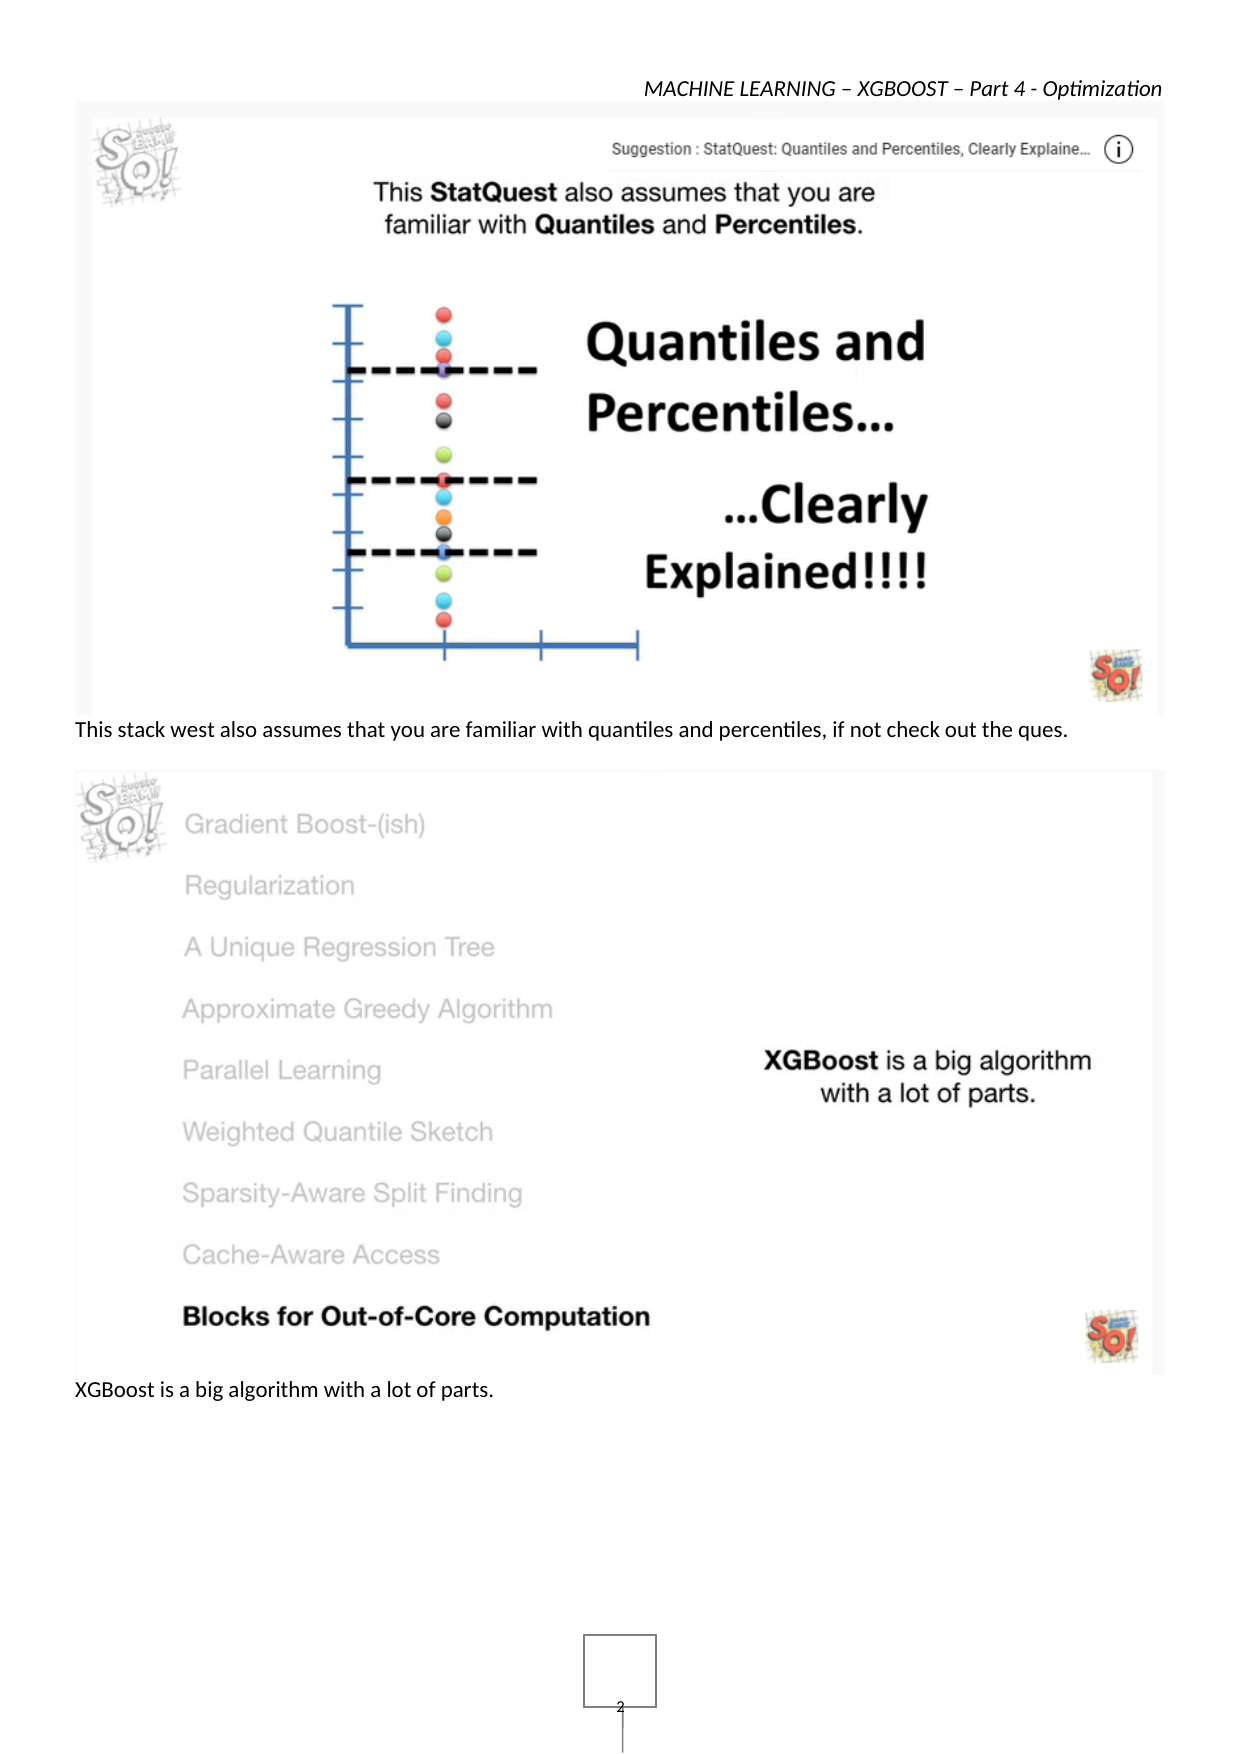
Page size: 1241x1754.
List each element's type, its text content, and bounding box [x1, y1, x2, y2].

picture [75, 770, 1166, 1375]
text XGBoost is a big algorithm with a lot of parts. [75, 1375, 1165, 1403]
text This stack west also assumes that you are familiar with quantiles and percentiles, if not check out the ques. [75, 715, 1165, 743]
picture [75, 101, 1166, 715]
